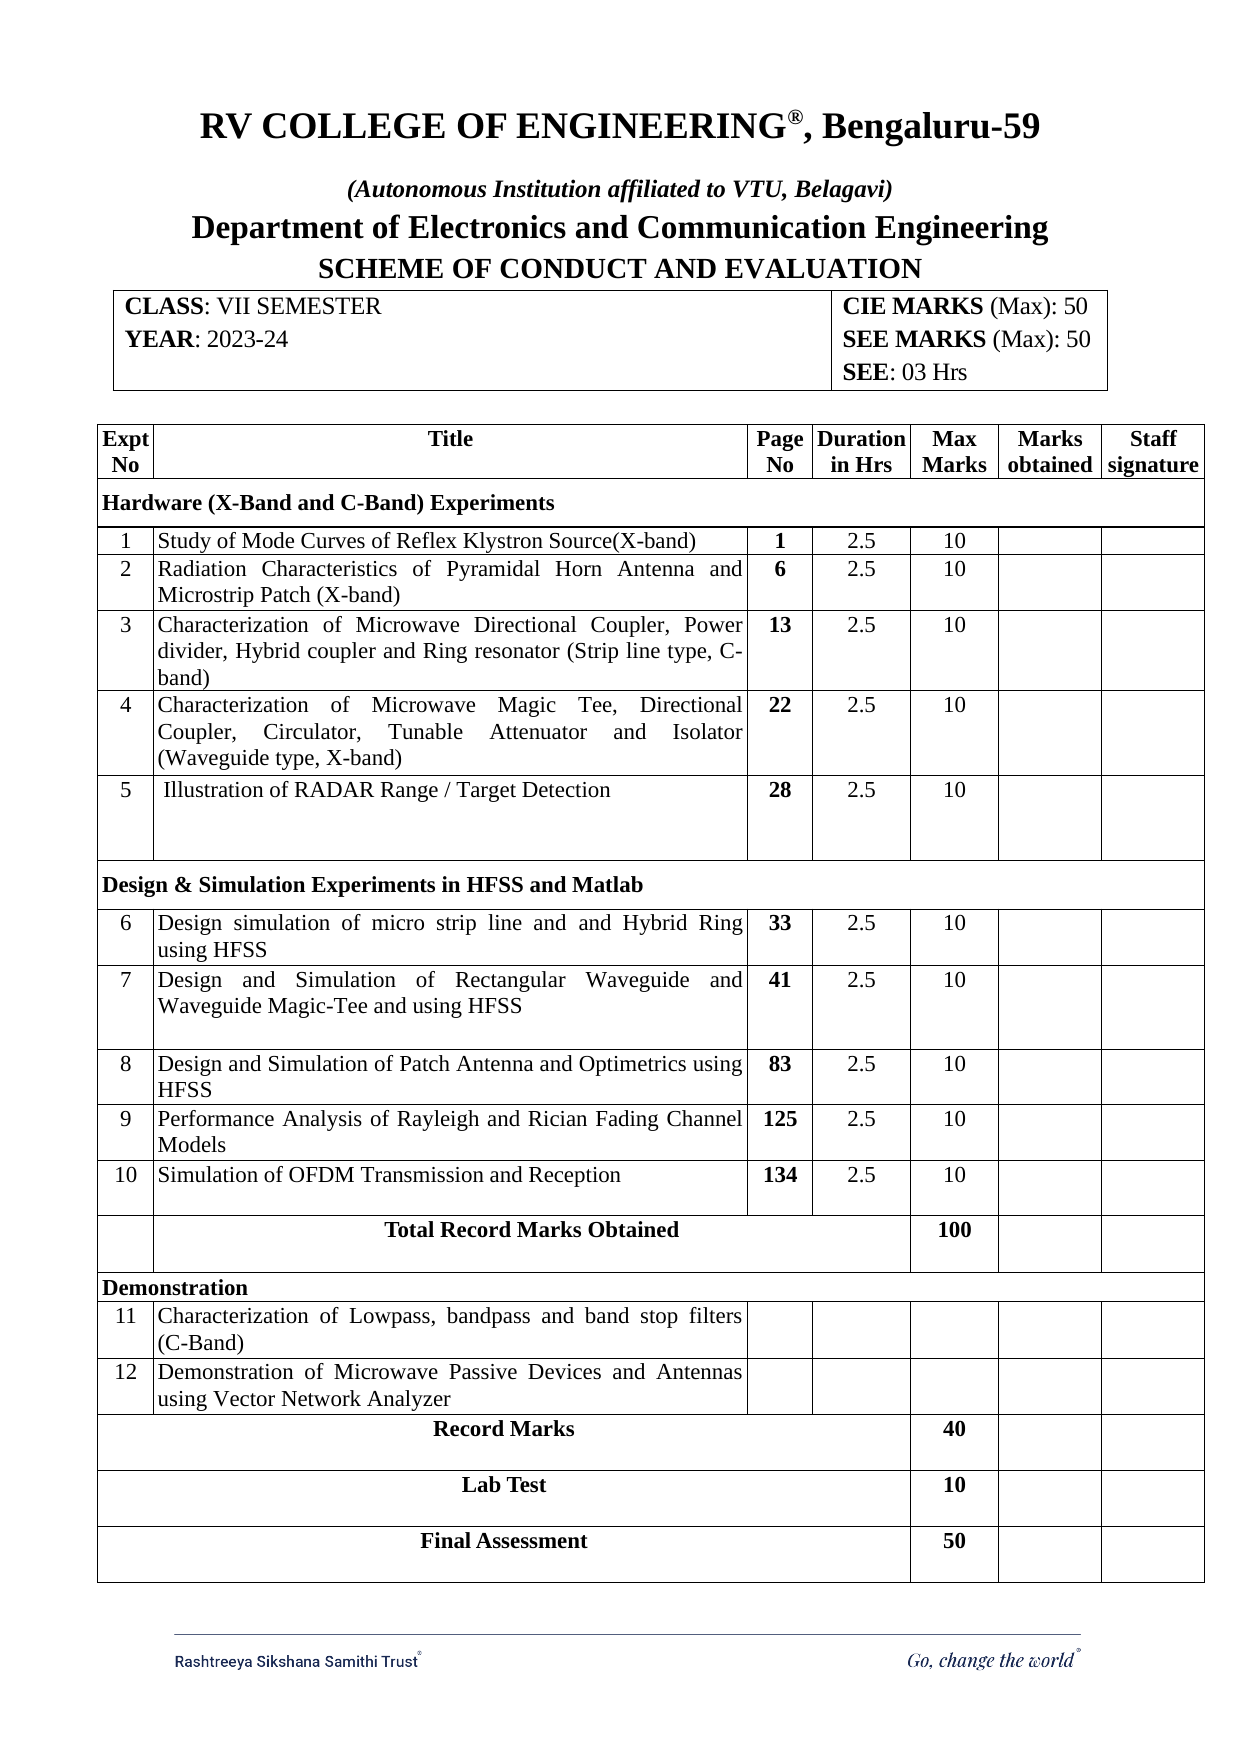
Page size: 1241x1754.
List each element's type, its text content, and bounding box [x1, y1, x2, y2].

table_cell 10 [911, 1161, 998, 1215]
table_cell [1102, 1161, 1204, 1215]
table_header CLASS: VII SEMESTER YEAR: 2023-24 [114, 291, 831, 390]
table_header Title [154, 425, 747, 478]
table_cell 28 [748, 776, 812, 860]
table_cell 8 [98, 1050, 153, 1104]
table_cell [999, 1415, 1101, 1470]
table_cell 33 [748, 910, 812, 965]
table_cell 7 [98, 966, 153, 1049]
table_cell 22 [748, 691, 812, 775]
table_cell 10 [911, 966, 998, 1049]
table_cell [999, 1050, 1101, 1104]
table_cell 10 [911, 1050, 998, 1104]
table_cell 4 [98, 691, 153, 775]
table_cell [1102, 1359, 1204, 1414]
table_cell 125 [748, 1105, 812, 1160]
table_cell 3 [98, 611, 153, 690]
table_cell Design and Simulation of Patch Antenna and Optimetrics using HFSS [154, 1050, 747, 1104]
table_cell 6 [98, 910, 153, 965]
table_cell 2.5 [813, 966, 910, 1049]
table_cell [748, 1359, 812, 1414]
table_cell [1102, 611, 1204, 690]
table_cell Simulation of OFDM Transmission and Reception [154, 1161, 747, 1215]
table_cell [1102, 691, 1204, 775]
table_cell 10 [911, 611, 998, 690]
table_cell Radiation Characteristics of Pyramidal Horn Antenna and Microstrip Patch (X-band) [154, 555, 747, 610]
text SCHEME OF CONDUCT AND EVALUATION [112, 251, 1128, 285]
table_cell Study of Mode Curves of Reflex Klystron Source(X-band) [154, 528, 747, 554]
table_cell 13 [748, 611, 812, 690]
table_cell 1 [748, 528, 812, 554]
table_cell [98, 1216, 153, 1272]
table_cell 10 [911, 1105, 998, 1160]
table_cell 2.5 [813, 910, 910, 965]
table_cell 83 [748, 1050, 812, 1104]
table_cell 10 [911, 910, 998, 965]
table_cell [1102, 1216, 1204, 1272]
table_cell [1102, 1050, 1204, 1104]
table_cell 10 [911, 555, 998, 610]
table_cell 6 [748, 555, 812, 610]
table_cell [999, 691, 1101, 775]
table_cell 1 [98, 528, 153, 554]
table_cell [999, 1161, 1101, 1215]
table_header Staff signature [1102, 425, 1204, 478]
table_cell 2.5 [813, 1105, 910, 1160]
table_cell 10 [911, 528, 998, 554]
text RV COLLEGE OF ENGINEERING®, Bengaluru-59 [112, 104, 1128, 147]
table_cell 40 [911, 1415, 998, 1470]
table_cell [1102, 776, 1204, 860]
table_cell [1102, 1415, 1204, 1470]
table_cell [911, 1302, 998, 1357]
table_cell 2.5 [813, 611, 910, 690]
table_header Expt No [98, 425, 153, 478]
table_cell [999, 555, 1101, 610]
table_cell [999, 1471, 1101, 1526]
table_cell [1102, 1471, 1204, 1526]
table_cell [911, 1359, 998, 1414]
table_cell 10 [98, 1161, 153, 1215]
table_cell Characterization of Microwave Magic Tee, Directional Coupler, Circulator, Tunable Attenuator and Isolator (Waveguide type, X-band) [154, 691, 747, 775]
table_cell [1102, 966, 1204, 1049]
table_cell Characterization of Lowpass, bandpass and band stop filters (C-Band) [154, 1302, 747, 1357]
table_cell [748, 1302, 812, 1357]
table_cell [1102, 1302, 1204, 1357]
table_cell Record Marks [98, 1415, 910, 1470]
table_cell [999, 1302, 1101, 1357]
table_cell Design and Simulation of Rectangular Waveguide and Waveguide Magic-Tee and using HFSS [154, 966, 747, 1049]
table_cell 11 [98, 1302, 153, 1357]
table_cell Final Assessment [98, 1527, 910, 1582]
table_header Duration in Hrs [813, 425, 910, 478]
table_cell [999, 1216, 1101, 1272]
table_cell Illustration of RADAR Range / Target Detection [154, 776, 747, 860]
table_cell 2.5 [813, 1161, 910, 1215]
table_cell 41 [748, 966, 812, 1049]
table_cell [999, 1527, 1101, 1582]
table_cell Characterization of Microwave Directional Coupler, Power divider, Hybrid coupler and Ring resonator (Strip line type, C-band) [154, 611, 747, 690]
table_cell 10 [911, 1471, 998, 1526]
table_cell 2.5 [813, 555, 910, 610]
table_cell [999, 776, 1101, 860]
table_cell 10 [911, 776, 998, 860]
table_cell Hardware (X-Band and C-Band) Experiments [98, 479, 1204, 526]
table_cell [999, 528, 1101, 554]
table_cell Demonstration [98, 1273, 1204, 1301]
table_header CIE MARKS (Max): 50 SEE MARKS (Max): 50 SEE: 03 Hrs [832, 291, 1107, 390]
table_cell [1102, 1527, 1204, 1582]
table_cell Demonstration of Microwave Passive Devices and Antennas using Vector Network Analyzer [154, 1359, 747, 1414]
table_cell Lab Test [98, 1471, 910, 1526]
table_cell 10 [911, 691, 998, 775]
table_cell [1102, 1105, 1204, 1160]
table_cell 5 [98, 776, 153, 860]
table_cell 2.5 [813, 1050, 910, 1104]
table_header Marks obtained [999, 425, 1101, 478]
table_cell 2.5 [813, 776, 910, 860]
table_cell 50 [911, 1527, 998, 1582]
table_cell [999, 611, 1101, 690]
table_header Page No [748, 425, 812, 478]
table_cell [999, 1105, 1101, 1160]
table_cell [1102, 555, 1204, 610]
table_cell [999, 966, 1101, 1049]
table_cell Total Record Marks Obtained [154, 1216, 910, 1272]
table_cell 100 [911, 1216, 998, 1272]
table_cell [1102, 910, 1204, 965]
table_cell 2.5 [813, 691, 910, 775]
table_cell 12 [98, 1359, 153, 1414]
table_cell [999, 1359, 1101, 1414]
table_cell Design & Simulation Experiments in HFSS and Matlab [98, 861, 1204, 908]
table_cell [999, 910, 1101, 965]
table_cell 2.5 [813, 528, 910, 554]
table_cell Design simulation of micro strip line and and Hybrid Ring using HFSS [154, 910, 747, 965]
text (Autonomous Institution affiliated to VTU, Belagavi) [112, 174, 1128, 203]
table_cell Performance Analysis of Rayleigh and Rician Fading Channel Models [154, 1105, 747, 1160]
table_cell [1102, 528, 1204, 554]
table_cell 2 [98, 555, 153, 610]
table_cell [813, 1359, 910, 1414]
picture [165, 1623, 1092, 1678]
table_cell 134 [748, 1161, 812, 1215]
table_header Max Marks [911, 425, 998, 478]
text Department of Electronics and Communication Engineering [112, 207, 1128, 246]
table_cell [813, 1302, 910, 1357]
table_cell 9 [98, 1105, 153, 1160]
